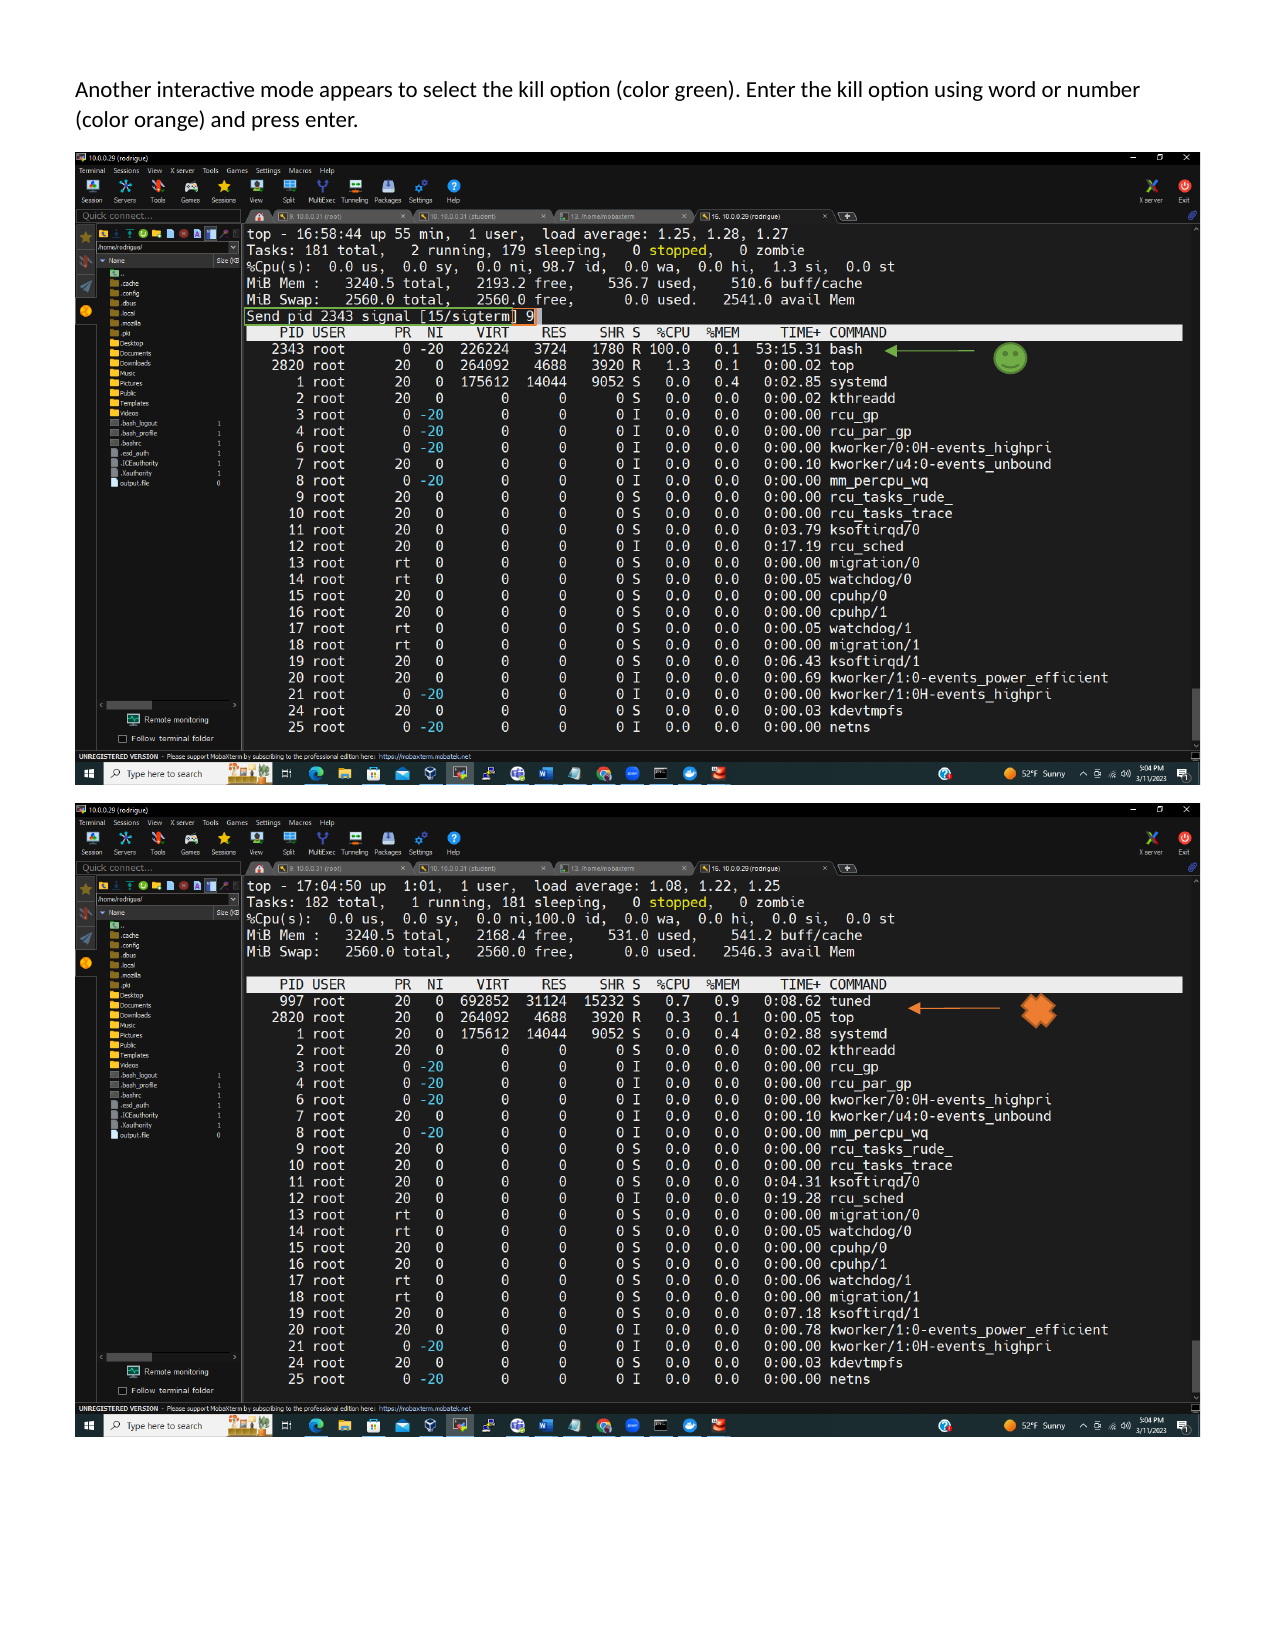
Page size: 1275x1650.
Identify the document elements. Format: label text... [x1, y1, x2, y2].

picture [75, 152, 1200, 785]
text Another interactive mode appears to select the kill option (color green). Enter the kill option using word or number (color orange) and press enter. [75, 75, 1200, 133]
picture [75, 803, 1200, 1437]
